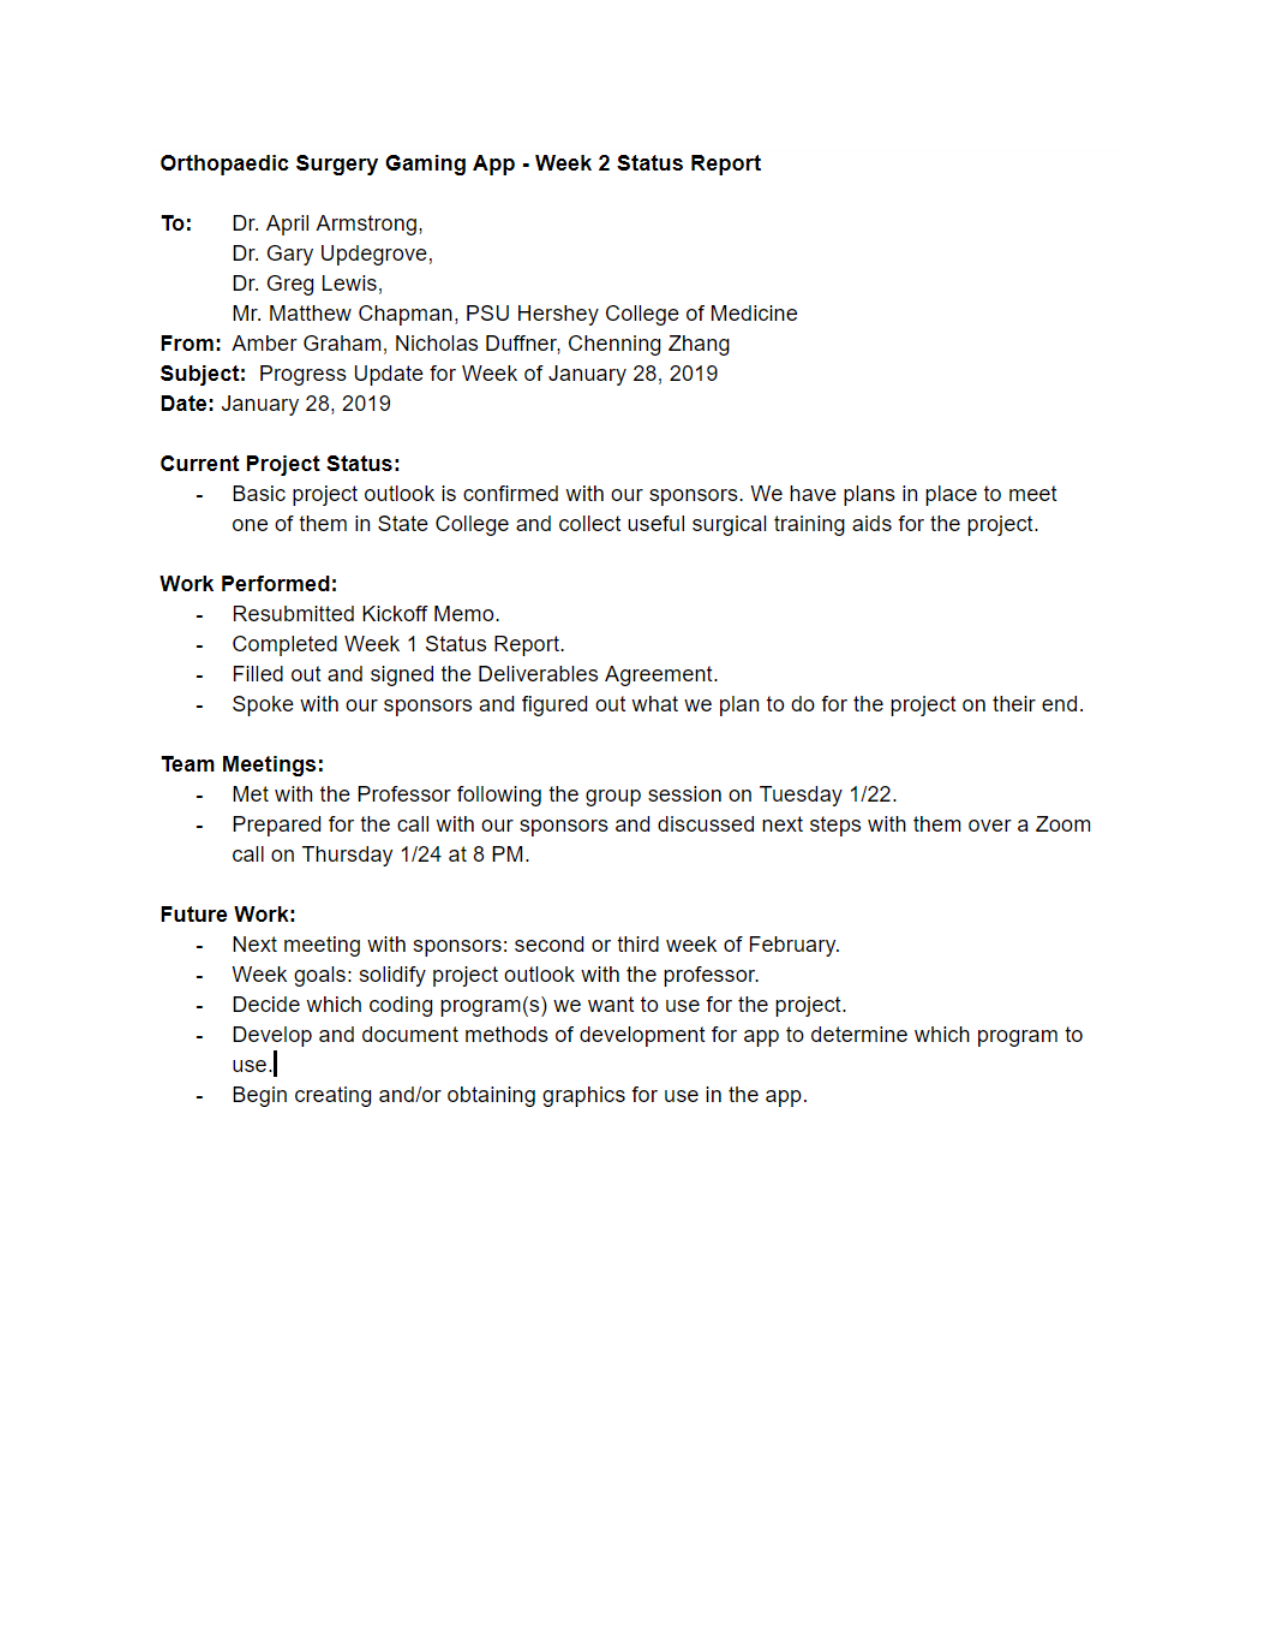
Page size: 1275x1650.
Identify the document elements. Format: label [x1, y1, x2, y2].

picture [150, 150, 1125, 1107]
